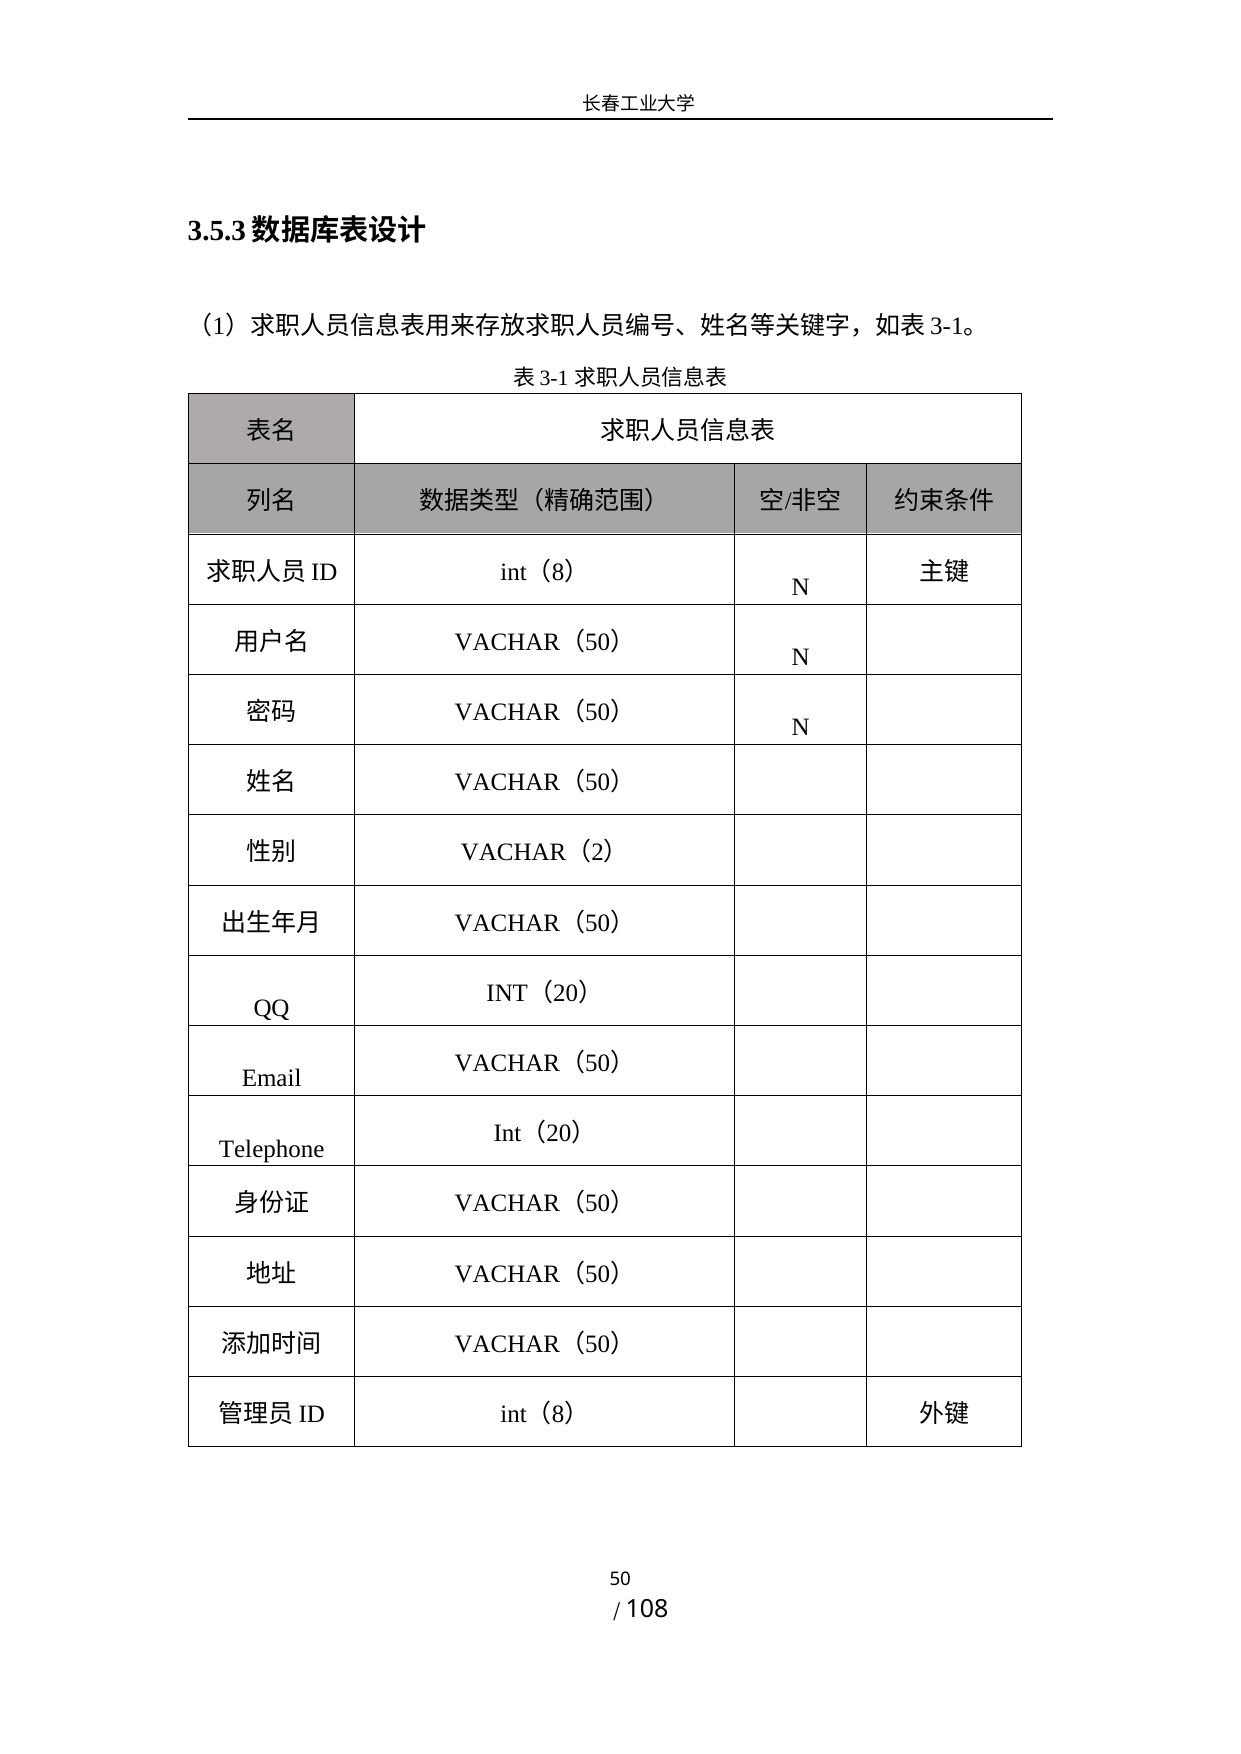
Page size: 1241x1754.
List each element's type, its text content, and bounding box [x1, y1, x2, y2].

table_cell 姓名 [189, 745, 354, 814]
text 表3-1 求职人员信息表 [187, 358, 1053, 393]
table_cell [735, 1307, 866, 1376]
table_cell [867, 1096, 1021, 1165]
table_cell VACHAR（50） [355, 675, 734, 744]
table_cell 求职人员ID [189, 535, 354, 604]
table_cell Telephone [189, 1096, 354, 1165]
table_cell 主键 [867, 535, 1021, 604]
table_cell INT（20） [355, 956, 734, 1025]
table_cell VACHAR（50） [355, 1237, 734, 1306]
table_cell 地址 [189, 1237, 354, 1306]
table_cell [735, 1026, 866, 1095]
subtitle 3.5.3数据库表设计 [187, 193, 1053, 262]
table_cell 密码 [189, 675, 354, 744]
table_cell 管理员ID [189, 1377, 354, 1446]
table_cell [735, 886, 866, 955]
table_cell N [735, 535, 866, 604]
table_cell Email [189, 1026, 354, 1095]
table_header 表名 [189, 394, 354, 463]
table_cell QQ [189, 956, 354, 1025]
table_cell VACHAR（50） [355, 605, 734, 674]
table_cell [735, 745, 866, 814]
table_cell VACHAR（2） [355, 815, 734, 884]
table_cell 身份证 [189, 1166, 354, 1236]
table_cell [867, 886, 1021, 955]
table_cell 列名 [189, 464, 354, 533]
table_cell 外键 [867, 1377, 1021, 1446]
table_cell [867, 605, 1021, 674]
table_cell [867, 1237, 1021, 1306]
table_cell [867, 956, 1021, 1025]
table_cell 约束条件 [867, 464, 1021, 533]
table_cell [867, 745, 1021, 814]
table_cell Int（20） [355, 1096, 734, 1165]
table_cell 数据类型（精确范围） [355, 464, 734, 533]
table_cell 性别 [189, 815, 354, 884]
table_header 求职人员信息表 [355, 394, 1021, 463]
text （1）求职人员信息表用来存放求职人员编号、姓名等关键字，如表3-1。 [187, 289, 1053, 358]
table_cell [735, 1166, 866, 1236]
table_cell [735, 956, 866, 1025]
table_cell int（8） [355, 1377, 734, 1446]
table_cell int（8） [355, 535, 734, 604]
table_cell [867, 675, 1021, 744]
table_cell VACHAR（50） [355, 1307, 734, 1376]
table_cell 用户名 [189, 605, 354, 674]
table_cell [867, 815, 1021, 884]
table_cell [735, 1377, 866, 1446]
table_cell 添加时间 [189, 1307, 354, 1376]
table_cell [867, 1307, 1021, 1376]
table_cell N [735, 605, 866, 674]
table_cell VACHAR（50） [355, 745, 734, 814]
table_cell [735, 815, 866, 884]
table_cell 出生年月 [189, 886, 354, 955]
table_cell [735, 1237, 866, 1306]
table_cell VACHAR（50） [355, 1026, 734, 1095]
table_cell [867, 1026, 1021, 1095]
table_cell 空/非空 [735, 464, 866, 533]
table_cell [735, 1096, 866, 1165]
table_cell [867, 1166, 1021, 1236]
table_cell VACHAR（50） [355, 1166, 734, 1236]
table_cell N [735, 675, 866, 744]
table_cell VACHAR（50） [355, 886, 734, 955]
